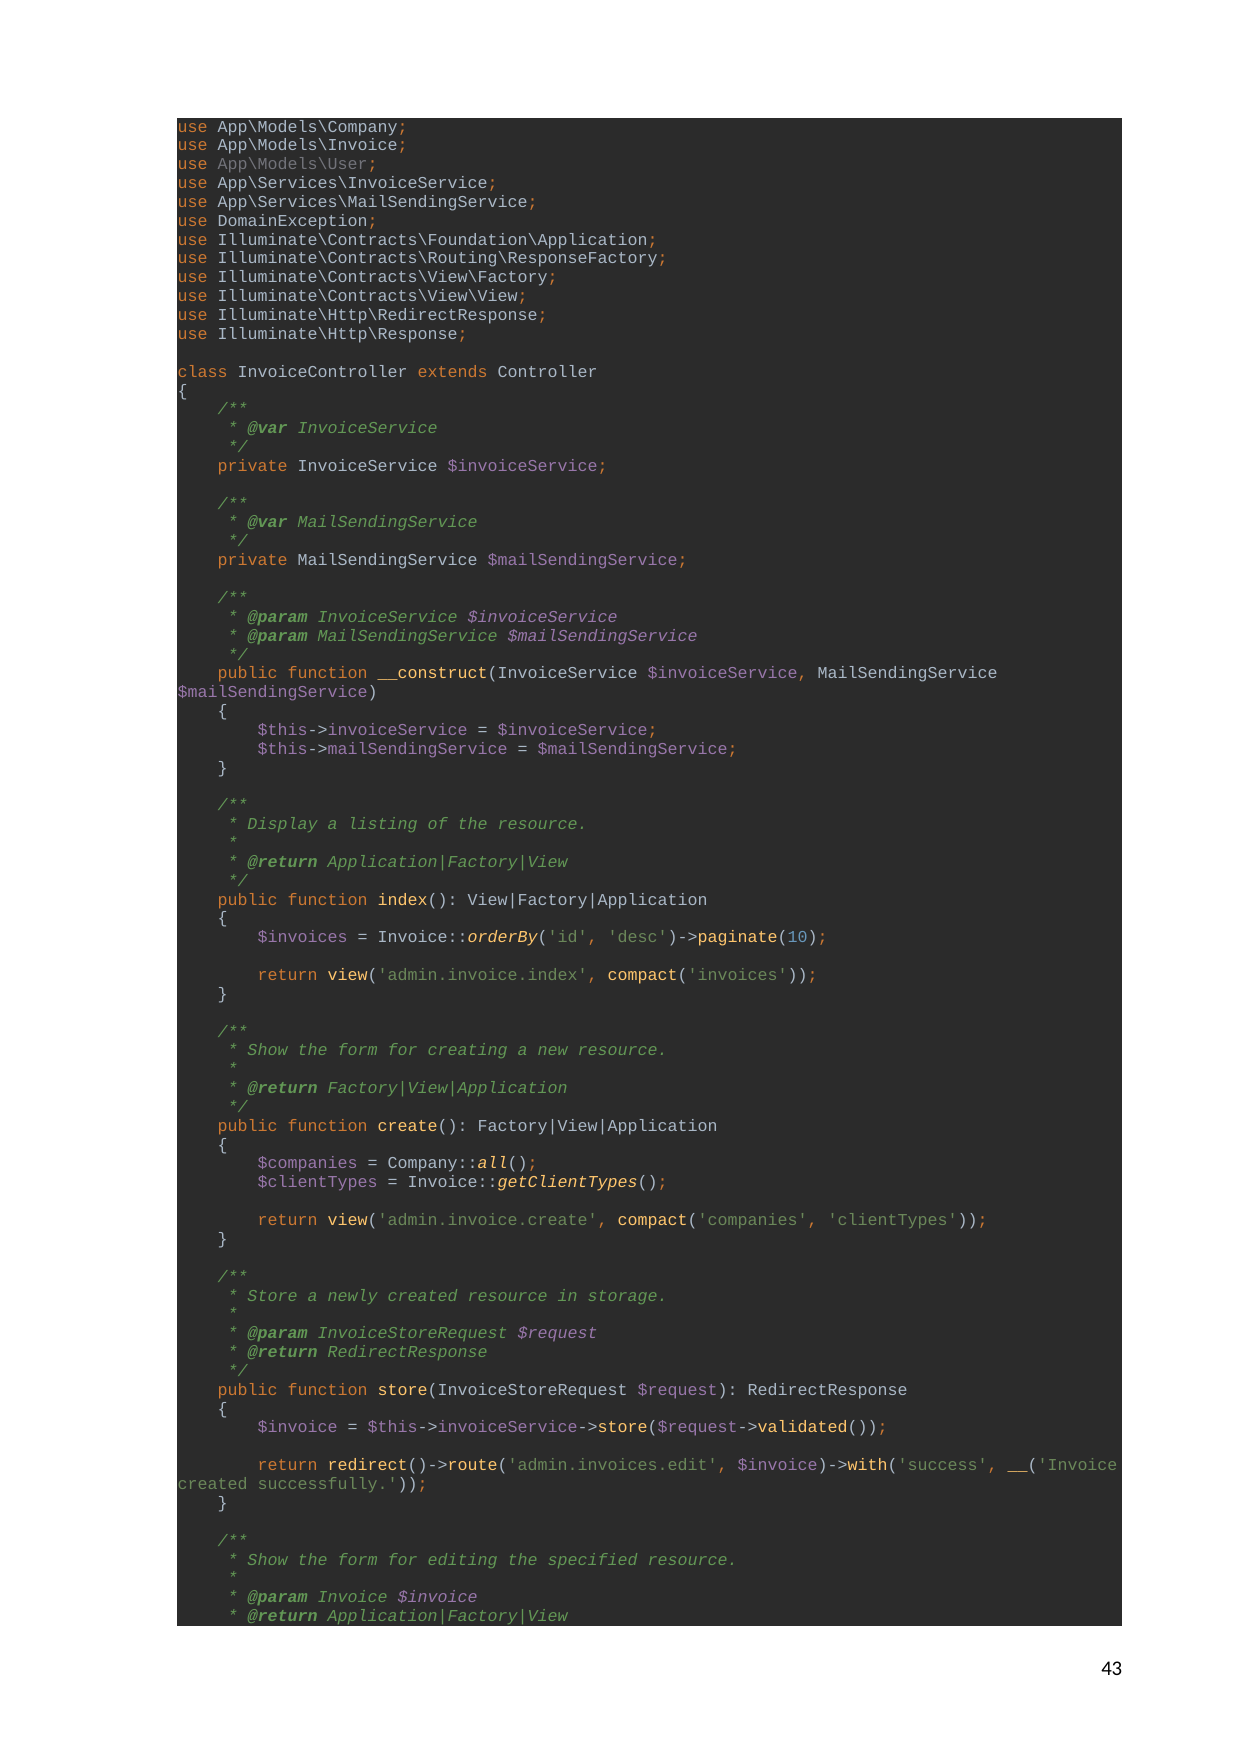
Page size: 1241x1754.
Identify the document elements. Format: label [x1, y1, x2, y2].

text [177, 118, 1122, 1626]
